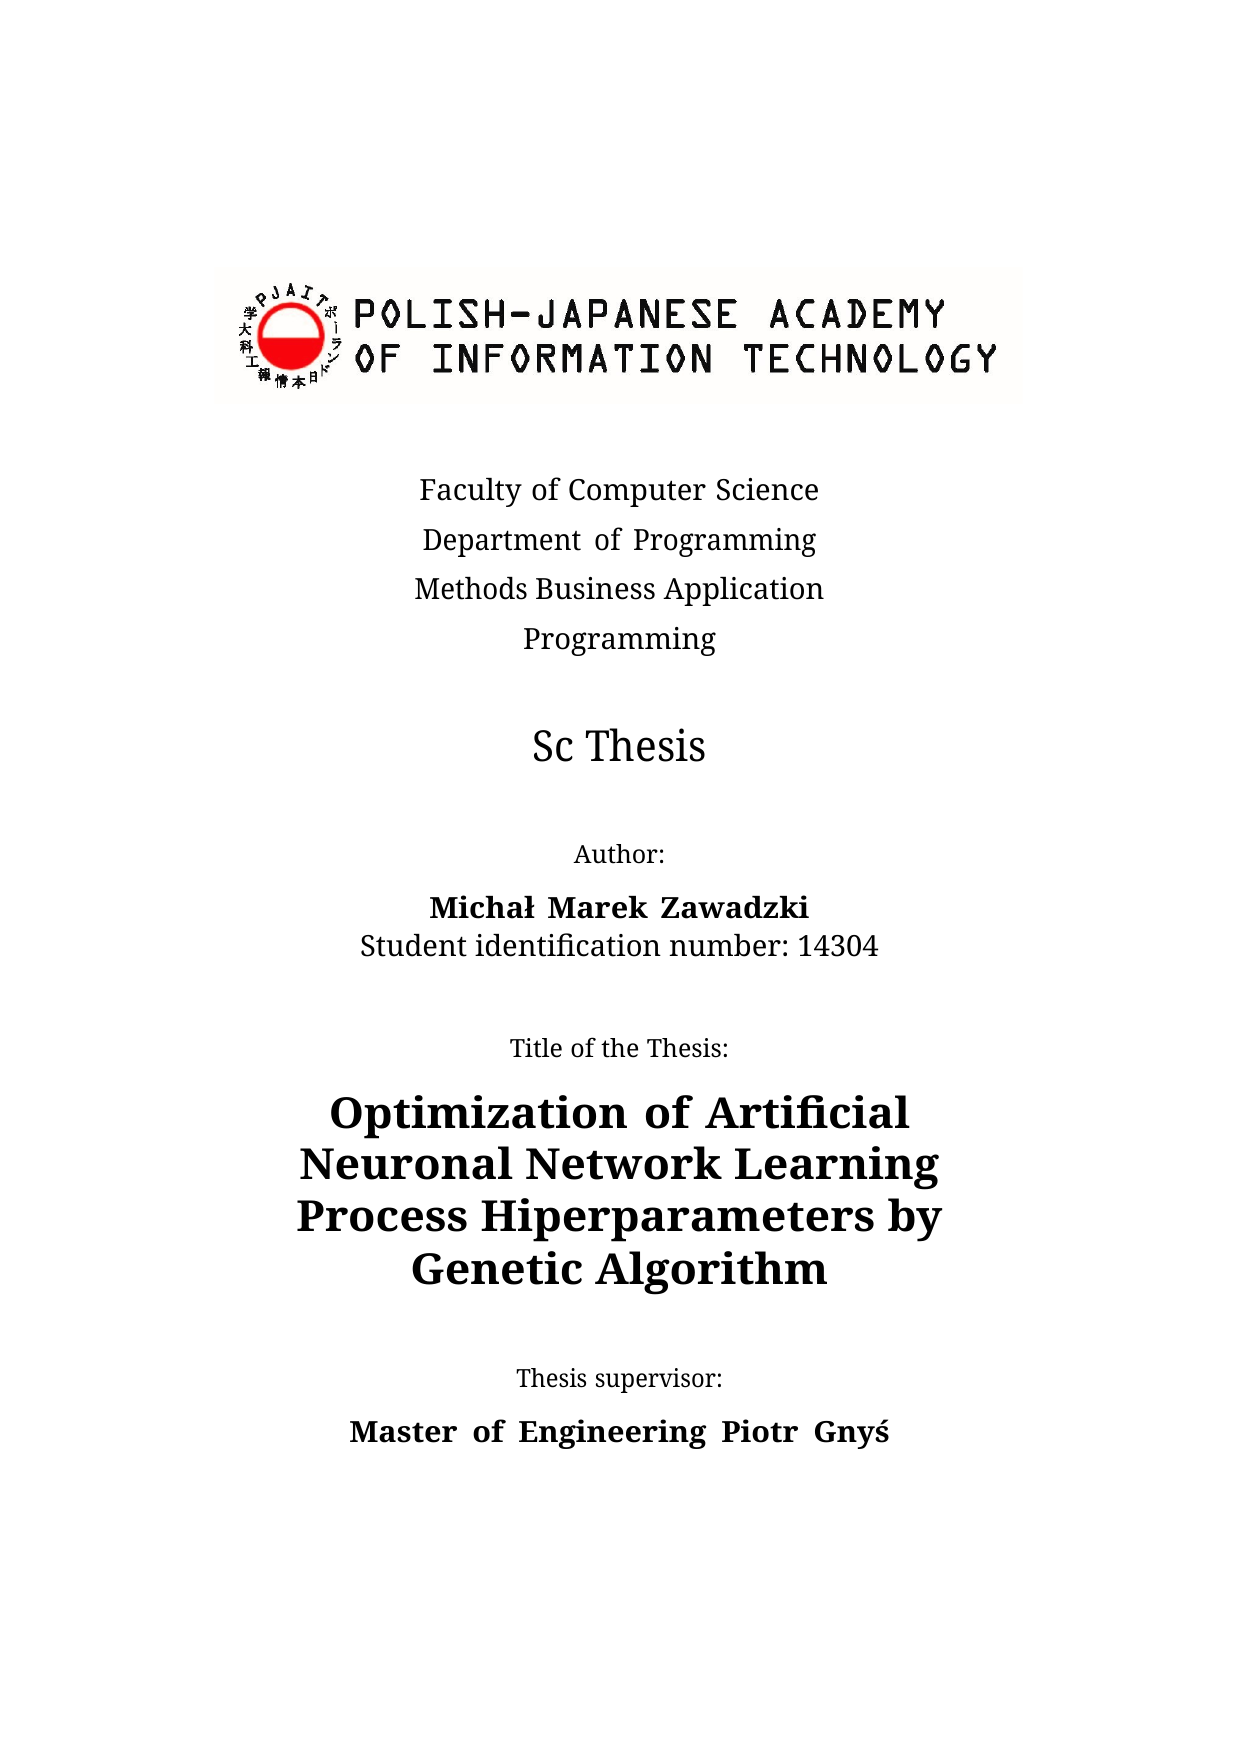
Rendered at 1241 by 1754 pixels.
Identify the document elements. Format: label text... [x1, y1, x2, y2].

text Student identification number: 14304 [227, 926, 1012, 964]
picture [214, 267, 1023, 404]
subtitle Michał Marek Zawadzki [227, 888, 1012, 926]
text Sc Thesis [227, 716, 1012, 774]
text Faculty of Computer Science Department of Programming Methods Business Application Programming [373, 469, 865, 658]
text Author: [227, 837, 1012, 871]
text Thesis supervisor: [227, 1361, 1012, 1394]
subtitle Master of Engineering Piotr Gnyś [227, 1412, 1012, 1451]
text Title of the Thesis: [227, 1031, 1012, 1065]
title Optimization of Artificial Neuronal Network Learning Process Hiperparameters by Genetic Algorithm [227, 1087, 1012, 1297]
